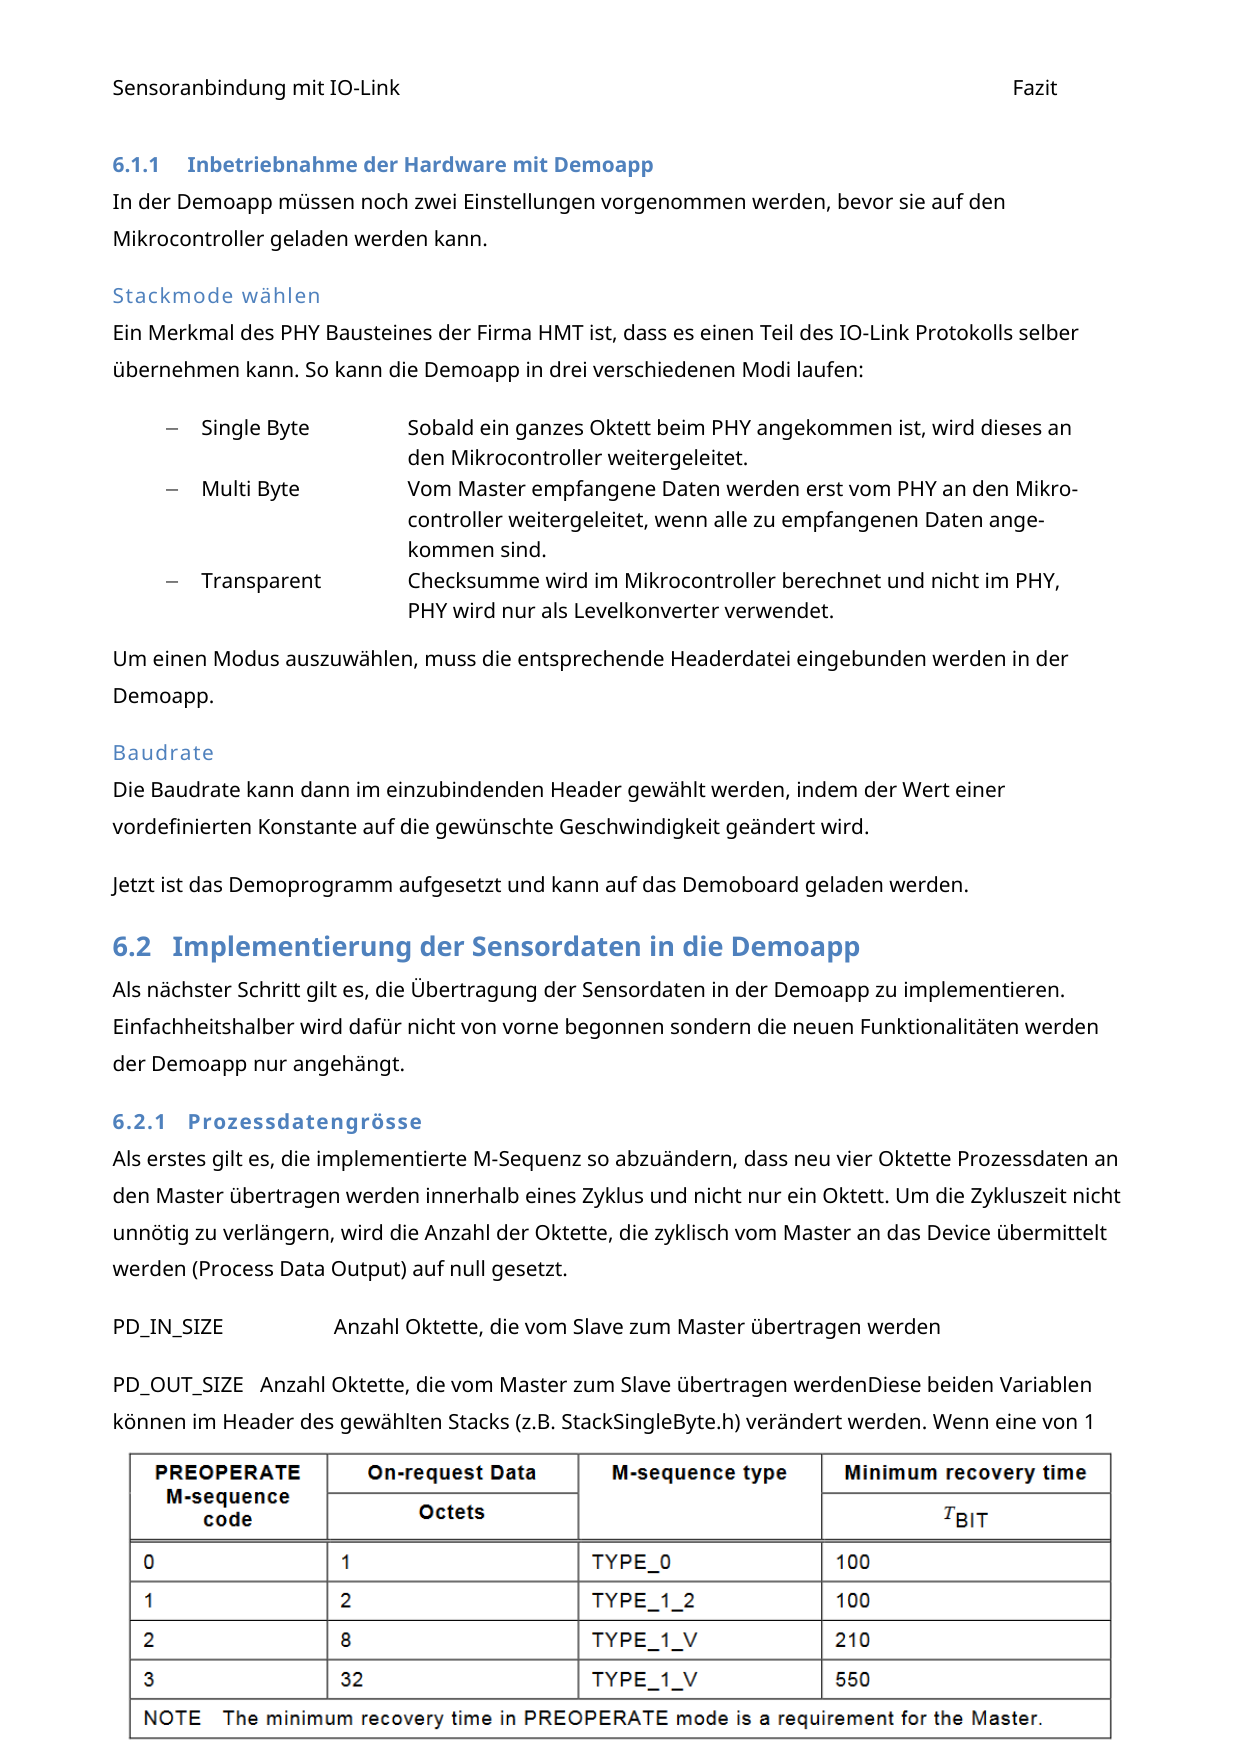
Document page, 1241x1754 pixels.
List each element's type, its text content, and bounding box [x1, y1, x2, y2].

text Stackmode wählen Ein Merkmal des PHY Bausteines der Firma HMT ist, dass es einen Teil des IO-Link Protokolls selber übernehmen kann. So kann die Demoapp in drei verschiedenen Modi laufen: [112, 281, 1128, 384]
list Single Byte Sobald ein ganzes Oktett beim PHY angekommen ist, wird dieses an den Mikrocontroller weitergeleitet. [164, 413, 1128, 472]
subtitle Inbetriebnahme der Hardware mit Demoapp [112, 150, 1128, 178]
text Um einen Modus auszuwählen, muss die entsprechende Headerdatei eingebunden werden in der Demoapp. [112, 644, 1128, 709]
text Als nächster Schritt gilt es, die Übertragung der Sensordaten in der Demoapp zu implementieren. Einfachheitshalber wird dafür nicht von vorne begonnen sondern die neuen Funktionalitäten werden der Demoapp nur angehängt. [112, 976, 1128, 1078]
list Multi Byte Vom Master empfangene Daten werden erst vom PHY an den Mikro- controller weitergeleitet, wenn alle zu empfangenen Daten ange- kommen sind. [164, 474, 1128, 564]
text Jetzt ist das Demoprogramm aufgesetzt und kann auf das Demoboard geladen werden. [112, 870, 1128, 898]
list Transparent Checksumme wird im Mikrocontroller berechnet und nicht im PHY, PHY wird nur als Levelkonverter verwendet. [164, 566, 1128, 625]
subtitle Prozessdatengrösse [112, 1107, 1128, 1136]
text Als erstes gilt es, die implementierte M-Sequenz so abzuändern, dass neu vier Oktette Prozessdaten an den Master übertragen werden innerhalb eines Zyklus und nicht nur ein Oktett. Um die Zykluszeit nicht unnötig zu verlängern, wird die Anzahl der Oktette, die zyklisch vom Master an das Device übermittelt werden (Process Data Output) auf null gesetzt. [112, 1144, 1128, 1283]
subtitle Implementierung der Sensordaten in die Demoapp [112, 928, 1128, 964]
picture [112, 1439, 1128, 1751]
text In der Demoapp müssen noch zwei Einstellungen vorgenommen werden, bevor sie auf den Mikrocontroller geladen werden kann. [112, 187, 1128, 252]
text PD_IN_SIZE Anzahl Oktette, die vom Slave zum Master übertragen werden [112, 1312, 1128, 1341]
text Baudrate Die Baudrate kann dann im einzubindenden Header gewählt werden, indem der Wert einer vordefinierten Konstante auf die gewünschte Geschwindigkeit geändert wird. [112, 738, 1128, 841]
